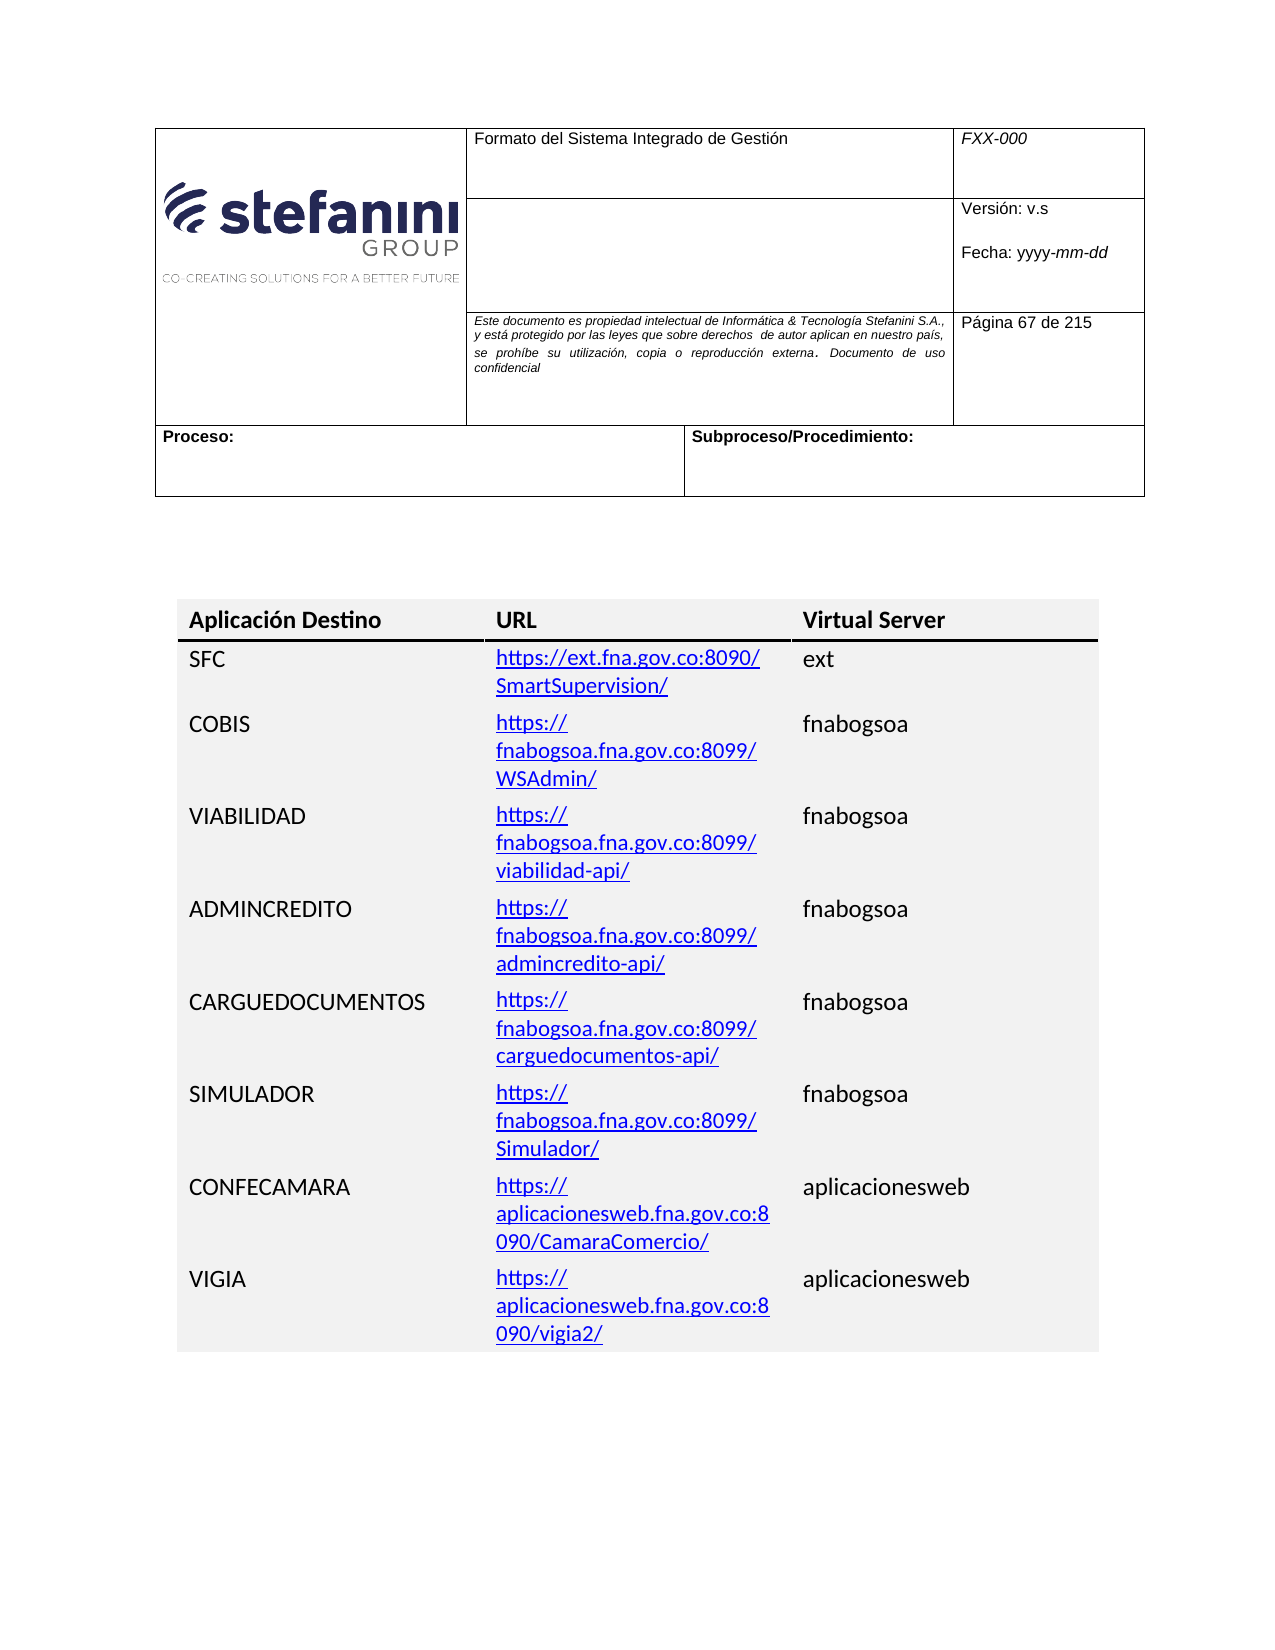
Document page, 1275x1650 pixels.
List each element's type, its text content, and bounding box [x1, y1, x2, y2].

table_cell fnabogsoa [792, 797, 1098, 888]
table_cell https://fnabogsoa.fna.gov.co:8099/WSAdmin/ [485, 704, 791, 796]
table_cell https://fnabogsoa.fna.gov.co:8099/viabilidad-api/ [485, 797, 791, 888]
table_header URL [485, 600, 791, 638]
table_cell VIGIA [178, 1260, 484, 1351]
table_cell CARGUEDOCUMENTOS [178, 982, 484, 1073]
table_cell https://ext.fna.gov.co:8090/SmartSupervision/ [485, 642, 791, 703]
table_cell ext [792, 642, 1098, 703]
table_cell aplicacionesweb [792, 1260, 1098, 1351]
table_header Aplicación Destino [178, 600, 484, 638]
table_header Virtual Server [792, 600, 1098, 638]
table_cell SIMULADOR [178, 1075, 484, 1166]
table_cell https://fnabogsoa.fna.gov.co:8099/carguedocumentos-api/ [485, 982, 791, 1073]
table_cell COBIS [178, 704, 484, 796]
table_cell fnabogsoa [792, 982, 1098, 1073]
table_cell ADMINCREDITO [178, 889, 484, 981]
table_cell aplicacionesweb [792, 1167, 1098, 1259]
table_cell https://aplicacionesweb.fna.gov.co:8090/vigia2/ [485, 1260, 791, 1351]
table_cell VIABILIDAD [178, 797, 484, 888]
picture [162, 182, 460, 286]
table_cell https://aplicacionesweb.fna.gov.co:8090/CamaraComercio/ [485, 1167, 791, 1259]
table_cell https://fnabogsoa.fna.gov.co:8099/admincredito-api/ [485, 889, 791, 981]
table_cell fnabogsoa [792, 704, 1098, 796]
table_cell fnabogsoa [792, 1075, 1098, 1166]
table_cell CONFECAMARA [178, 1167, 484, 1259]
table_cell fnabogsoa [792, 889, 1098, 981]
table_cell https://fnabogsoa.fna.gov.co:8099/Simulador/ [485, 1075, 791, 1166]
table_cell SFC [178, 642, 484, 703]
